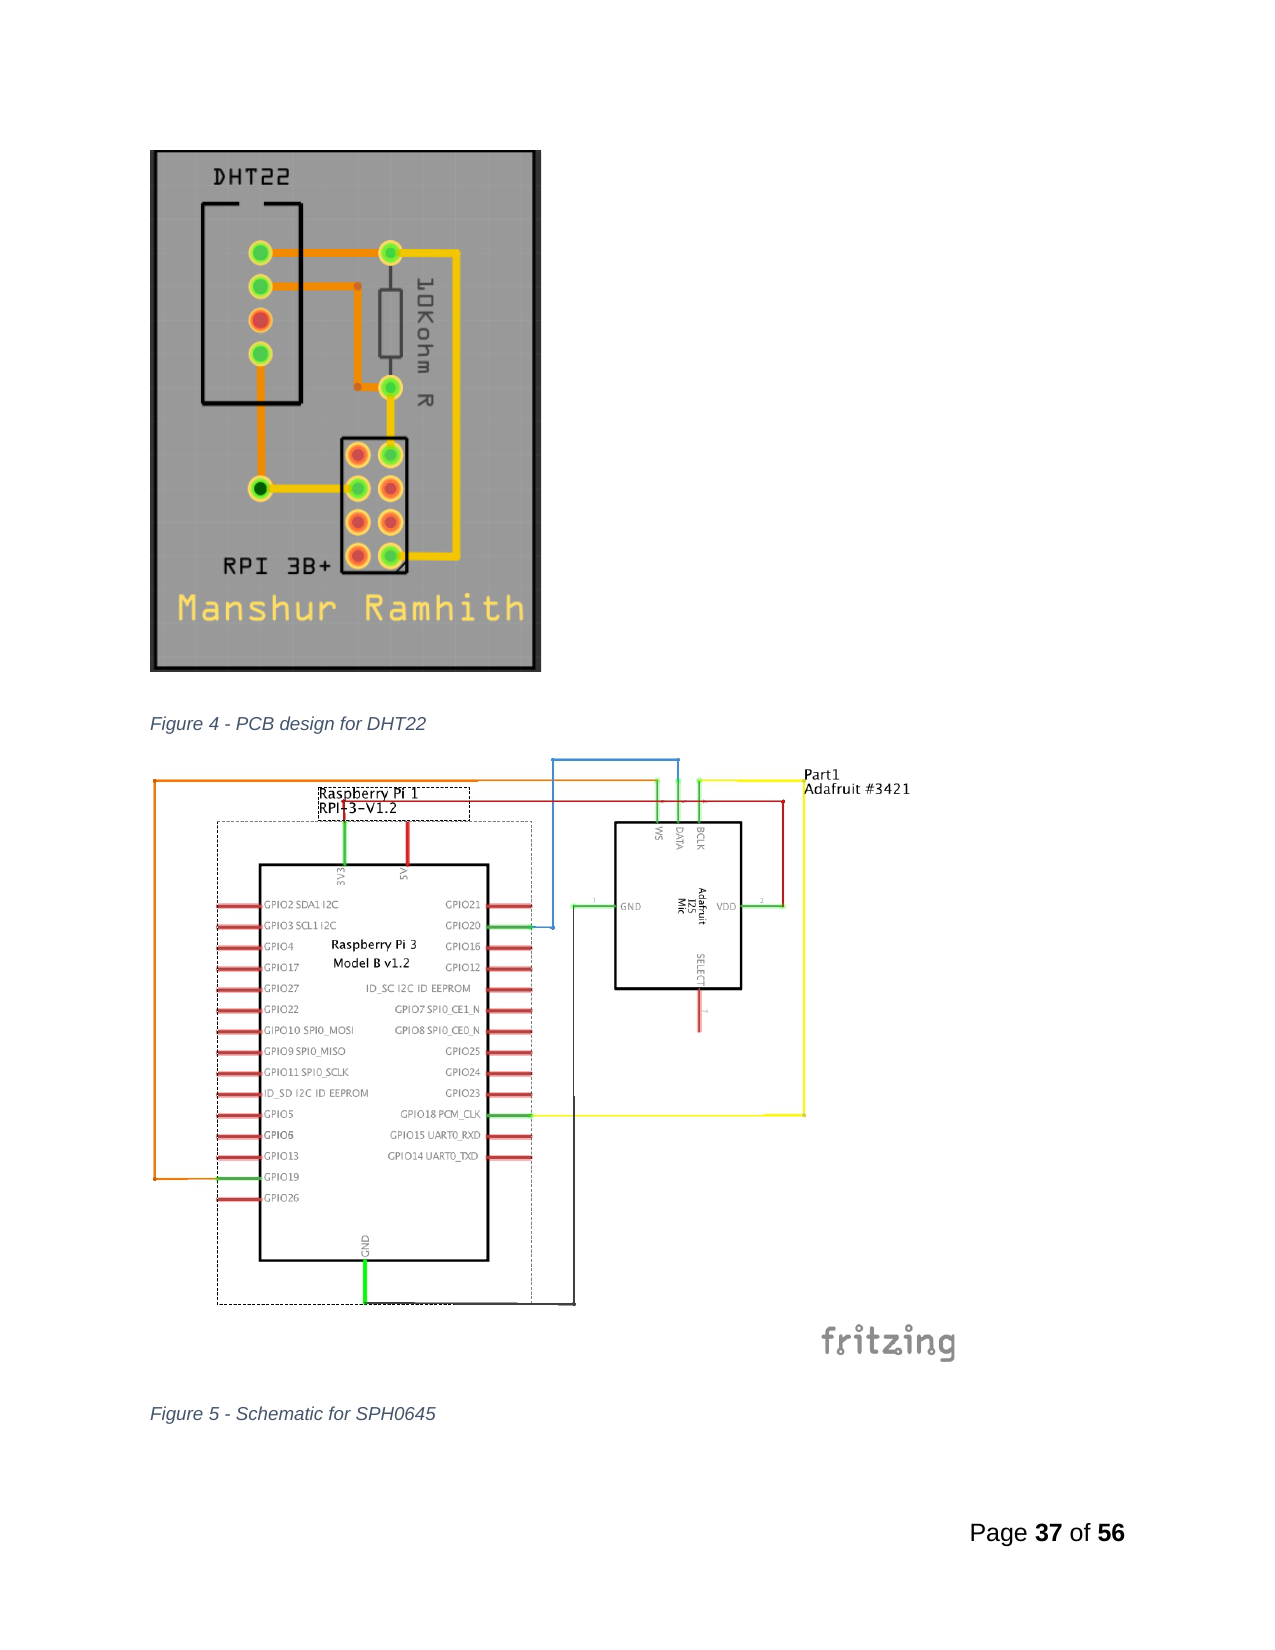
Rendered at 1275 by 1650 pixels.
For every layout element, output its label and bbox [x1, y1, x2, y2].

picture [150, 150, 542, 672]
picture [150, 755, 955, 1362]
